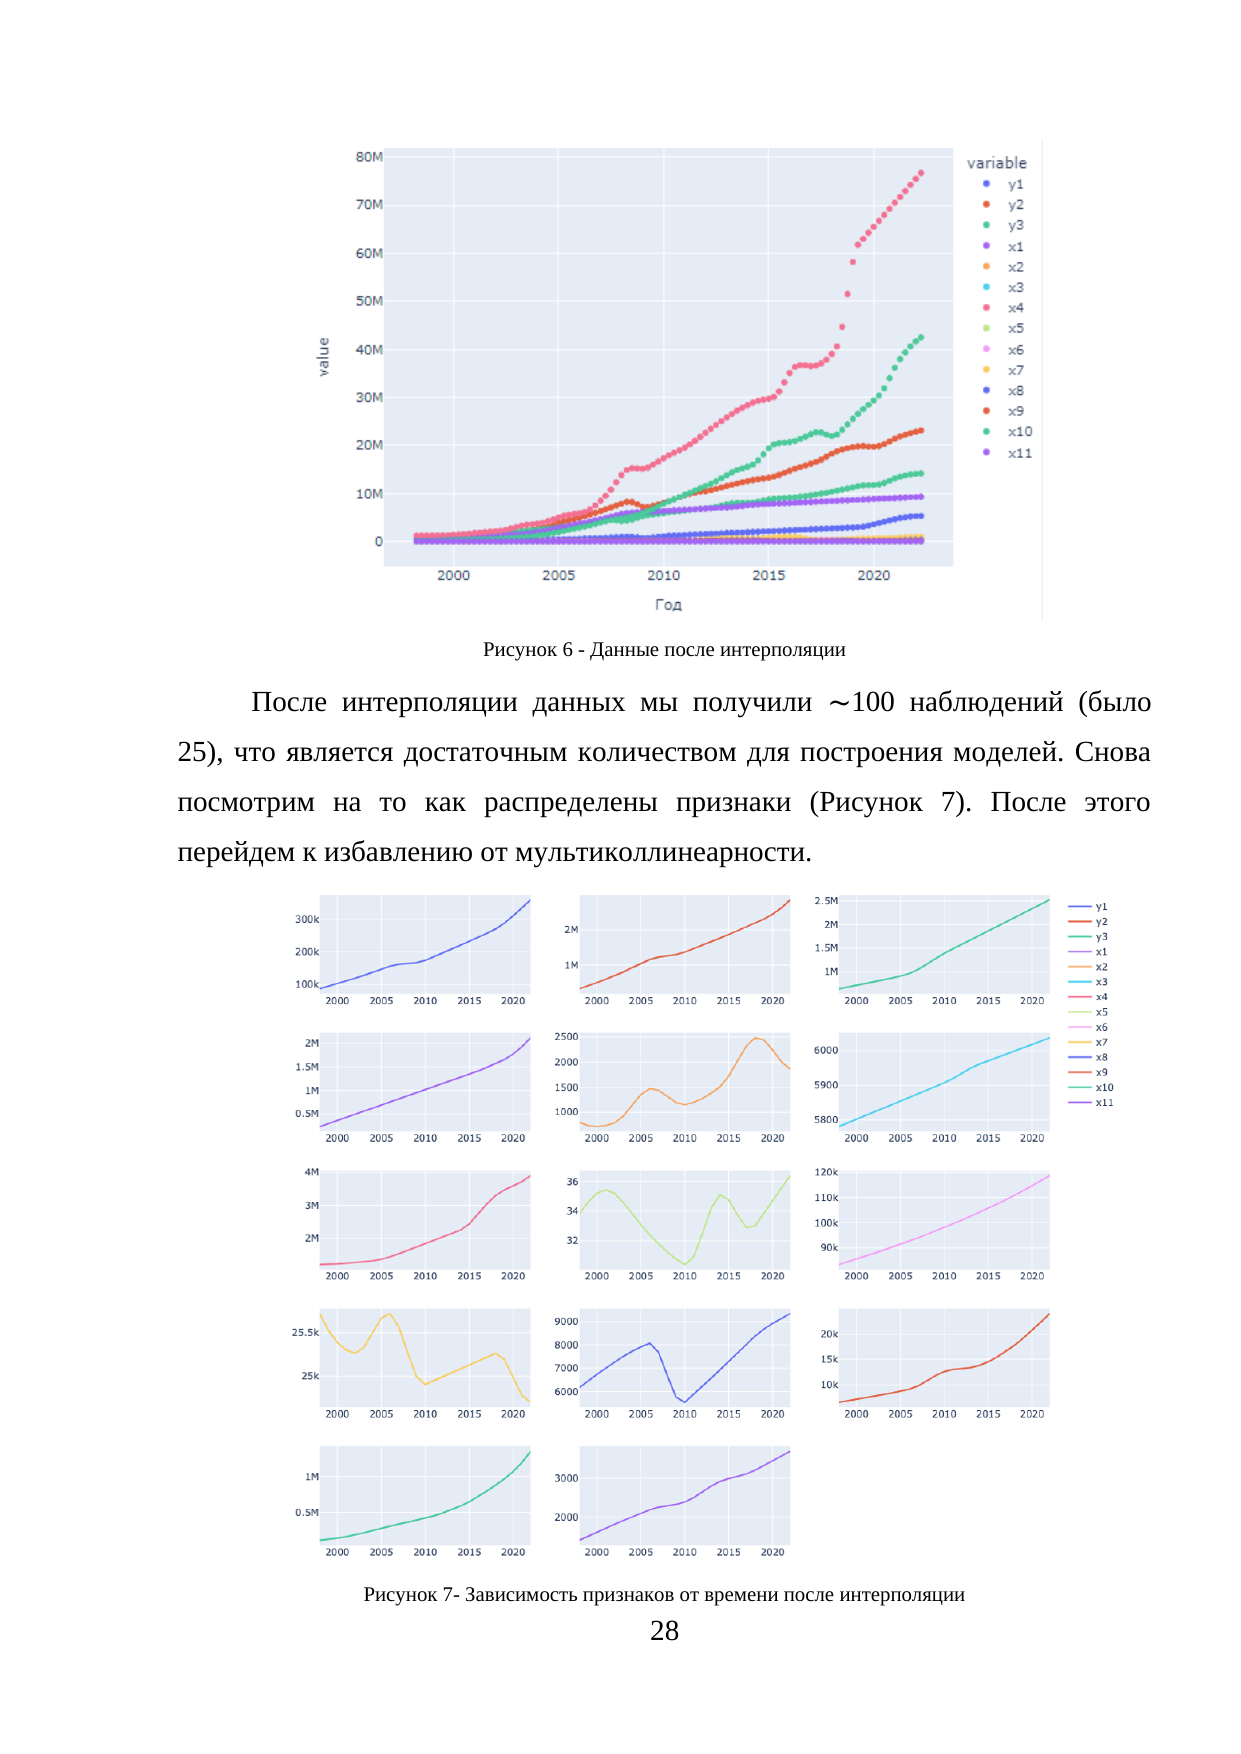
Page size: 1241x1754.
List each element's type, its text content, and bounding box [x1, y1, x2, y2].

text Рисунок 6 - Данные после интерполяции [177, 637, 1152, 661]
text Рисунок 7- Зависимость признаков от времени после интерполяции [177, 1581, 1152, 1606]
text После интерполяции данных мы получили ∼100 наблюдений (было 25), что является достаточным количеством для построения моделей. Снова посмотрим на то как распределены признаки (Рисунок 7). После этого перейдем к избавлению от мультиколлинеарности. [177, 682, 1152, 868]
picture [288, 885, 1115, 1565]
picture [315, 140, 1043, 621]
